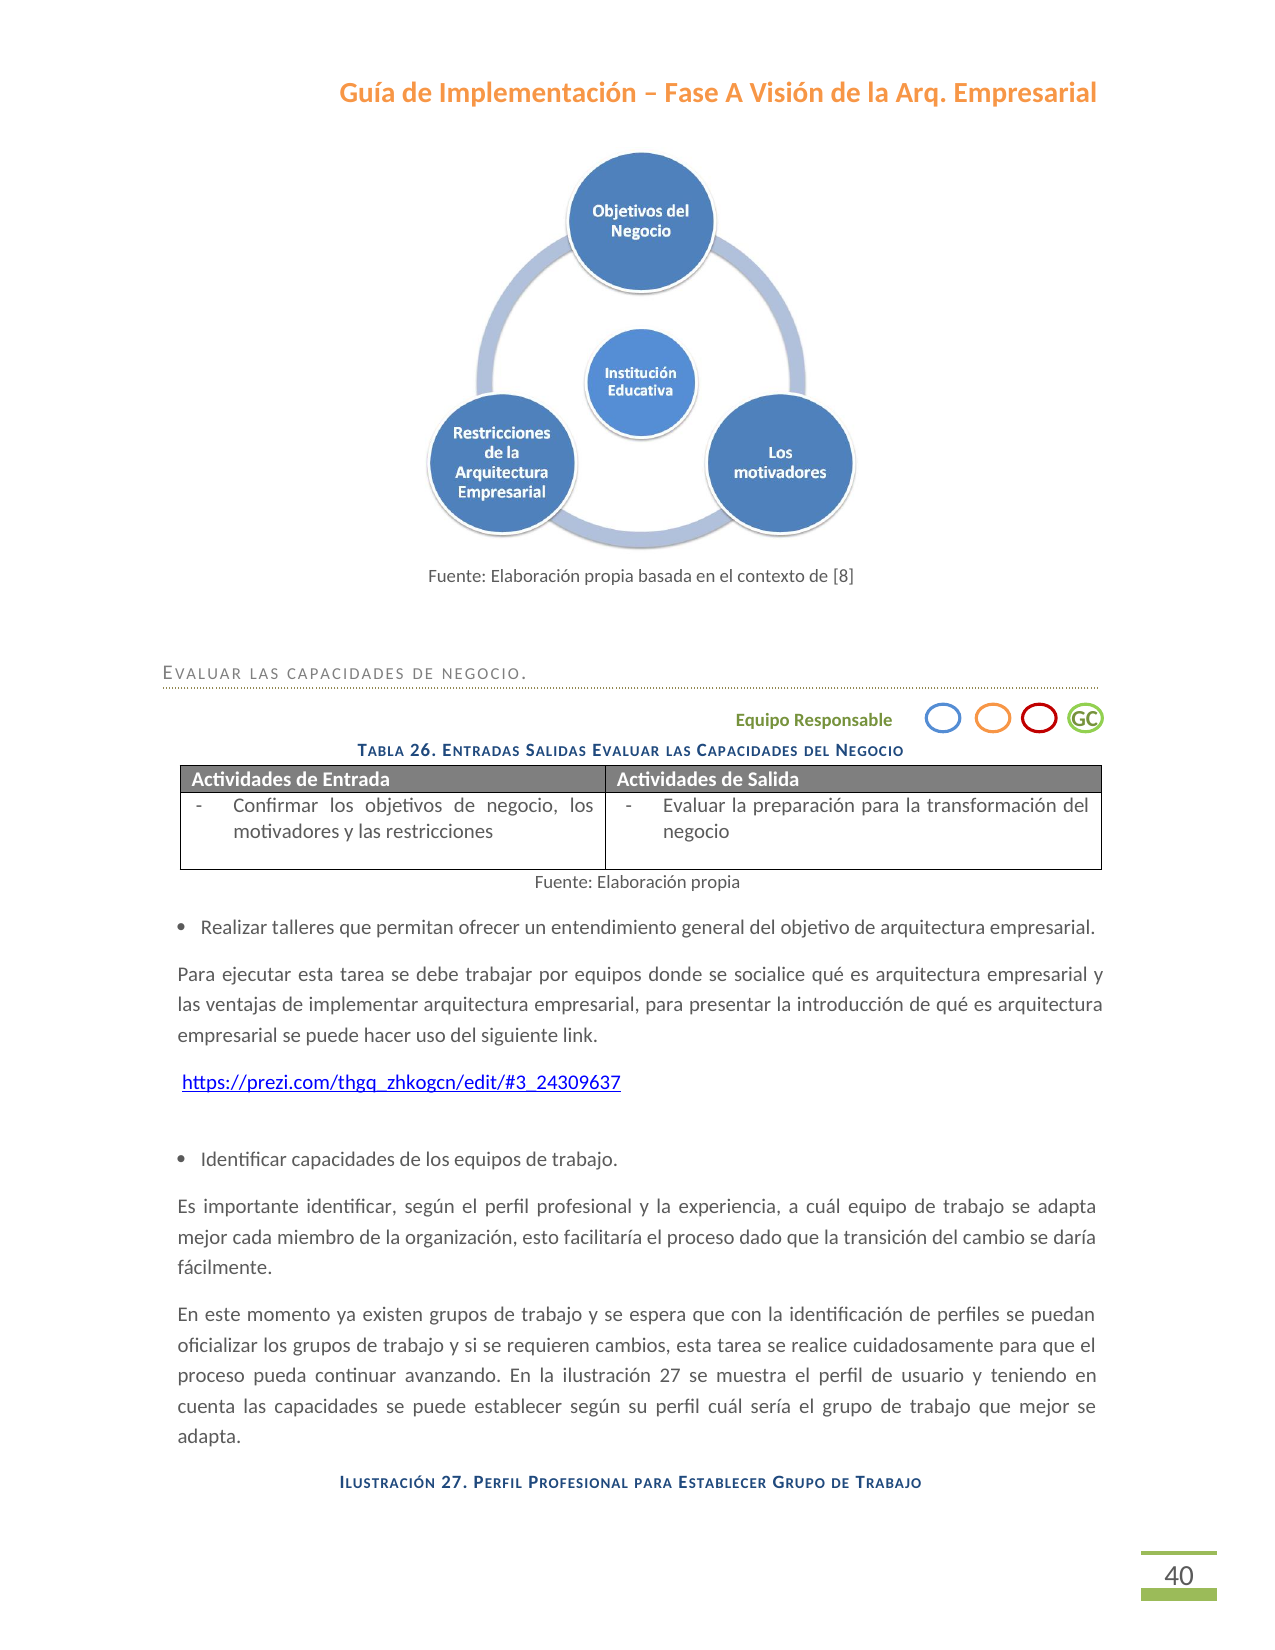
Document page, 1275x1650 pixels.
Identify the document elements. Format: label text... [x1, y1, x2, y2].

text Fuente: Elaboración propia [177, 870, 1098, 893]
table_header Actividades de Entrada [181, 766, 605, 792]
list Identificar capacidades de los equipos de trabajo. [177, 1147, 1105, 1172]
text En este momento ya existen grupos de trabajo y se espera que con la identificación de perfiles se puedan oficializar los grupos de trabajo y si se requieren cambios, esta tarea se realice cuidadosamente para que el proceso pueda continuar avanzando. En la ilustración 27 se muestra el perfil de usuario y teniendo en cuenta las capacidades se puede establecer según su perfil cuál sería el grupo de trabajo que mejor se adapta. [177, 1302, 1098, 1449]
text Equipo Responsable GP PN CT GC [162, 704, 933, 732]
text Para ejecutar esta tarea se debe trabajar por equipos donde se socialice qué es arquitectura empresarial y las ventajas de implementar arquitectura empresarial, para presentar la introducción de qué es arquitectura empresarial se puede hacer uso del siguiente link. [177, 961, 1105, 1047]
subtitle Evaluar las capacidades de negocio. [162, 659, 1098, 689]
text Es importante identificar, según el perfil profesional y la experiencia, a cuál equipo de trabajo se adapta mejor cada miembro de la organización, esto facilitaría el proceso dado que la transición del cambio se daría fácilmente. [177, 1194, 1098, 1280]
table_header Actividades de Salida [606, 766, 1101, 792]
text https://prezi.com/thgq_zhkogcn/edit/#3_24309637 [177, 1069, 1105, 1094]
text Tabla 26. Entradas Salidas Evaluar las Capacidades del Negocio [162, 738, 1098, 761]
text Ilustración 27. Perfil Profesional para Establecer Grupo de Trabajo [162, 1470, 1098, 1493]
table_cell Evaluar la preparación para la transformación del negocio [606, 793, 1101, 869]
picture [415, 147, 867, 560]
list Realizar talleres que permitan ofrecer un entendimiento general del objetivo de arquitectura empresarial. [177, 914, 1105, 939]
table_cell Confirmar los objetivos de negocio, los motivadores y las restricciones [181, 793, 605, 869]
text Fuente: Elaboración propia basada en el contexto de [8] [177, 564, 1105, 587]
